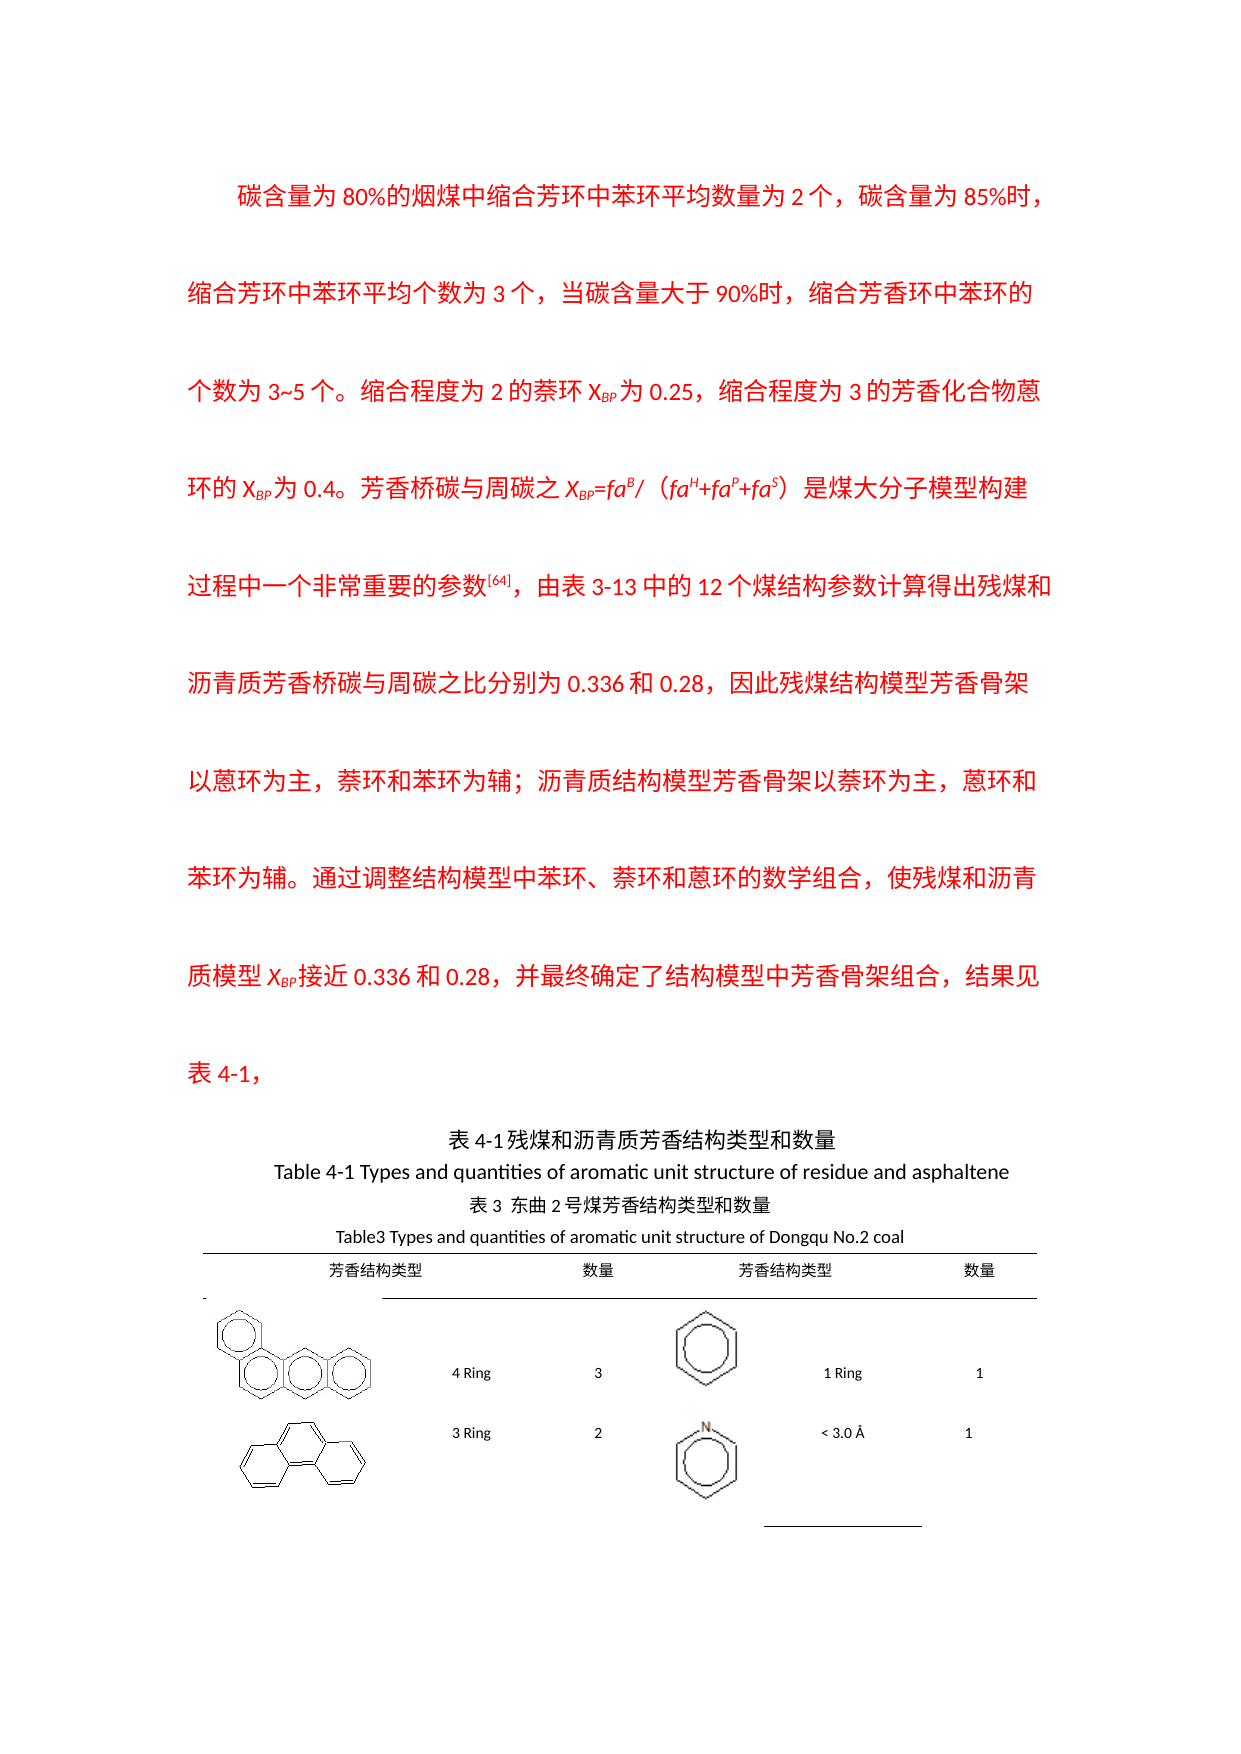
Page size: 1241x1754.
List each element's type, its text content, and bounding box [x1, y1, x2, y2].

table_cell 1 [922, 1416, 1037, 1526]
table_cell 4 Ring [386, 1299, 547, 1416]
table_cell 1 Ring [764, 1299, 922, 1416]
text 表4-1残煤和沥青质芳香结构类型和数量 [187, 1123, 1053, 1155]
table_cell [649, 1299, 763, 1416]
table_cell 1 [922, 1299, 1037, 1416]
table_cell [649, 1416, 763, 1526]
text Table 4-1 Types and quantities of aromatic unit structure of residue and asphaltene [187, 1155, 1053, 1188]
text 表3 东曲2号煤芳香结构类型和数量 [187, 1188, 1053, 1220]
table_cell [203, 1299, 386, 1416]
picture [668, 1416, 744, 1507]
picture [668, 1302, 744, 1394]
table_cell < 3.0 Å [764, 1416, 922, 1526]
table_cell 3 [548, 1299, 648, 1416]
table_cell [203, 1416, 386, 1526]
text Table3 Types and quantities of aromatic unit structure of Dongqu No.2 coal [187, 1220, 1053, 1253]
table_header 数量 [548, 1254, 648, 1298]
picture [233, 1416, 369, 1492]
table_header 数量 [922, 1254, 1037, 1298]
picture [206, 1298, 383, 1412]
table_cell 3 Ring [386, 1416, 547, 1526]
table_header 芳香结构类型 [649, 1254, 922, 1298]
text 碳含量为80%的烟煤中缩合芳环中苯环平均数量为2个，碳含量为85%时，缩合芳环中苯环平均个数为3个，当碳含量大于90%时，缩合芳香环中苯环的个数为3~5个。缩合程度为2的萘环XBP为0.25，缩合程度为3的芳香化合物蒽环的XBP为0.4。芳香桥碳与周碳之XBP=faB/（faH+faP+faS）是煤大分子模型构建过程中一个非常重要的参数[64]，由表3-13中的12个煤结构参数计算得出残煤和沥青质芳香桥碳与周碳之比分别为0.336和0.28，因此残煤结构模型芳香骨架以蒽环为主，萘环和苯环为辅；沥青质结构模型芳香骨架以萘环为主，蒽环和苯环为辅。通过调整结构模型中苯环、萘环和蒽环的数学组合，使残煤和沥青质模型XBP接近0.336和0.28，并最终确定了结构模型中芳香骨架组合，结果见表4-1， [187, 162, 1053, 1104]
table_cell 2 [548, 1416, 648, 1526]
table_header 芳香结构类型 [203, 1254, 547, 1298]
